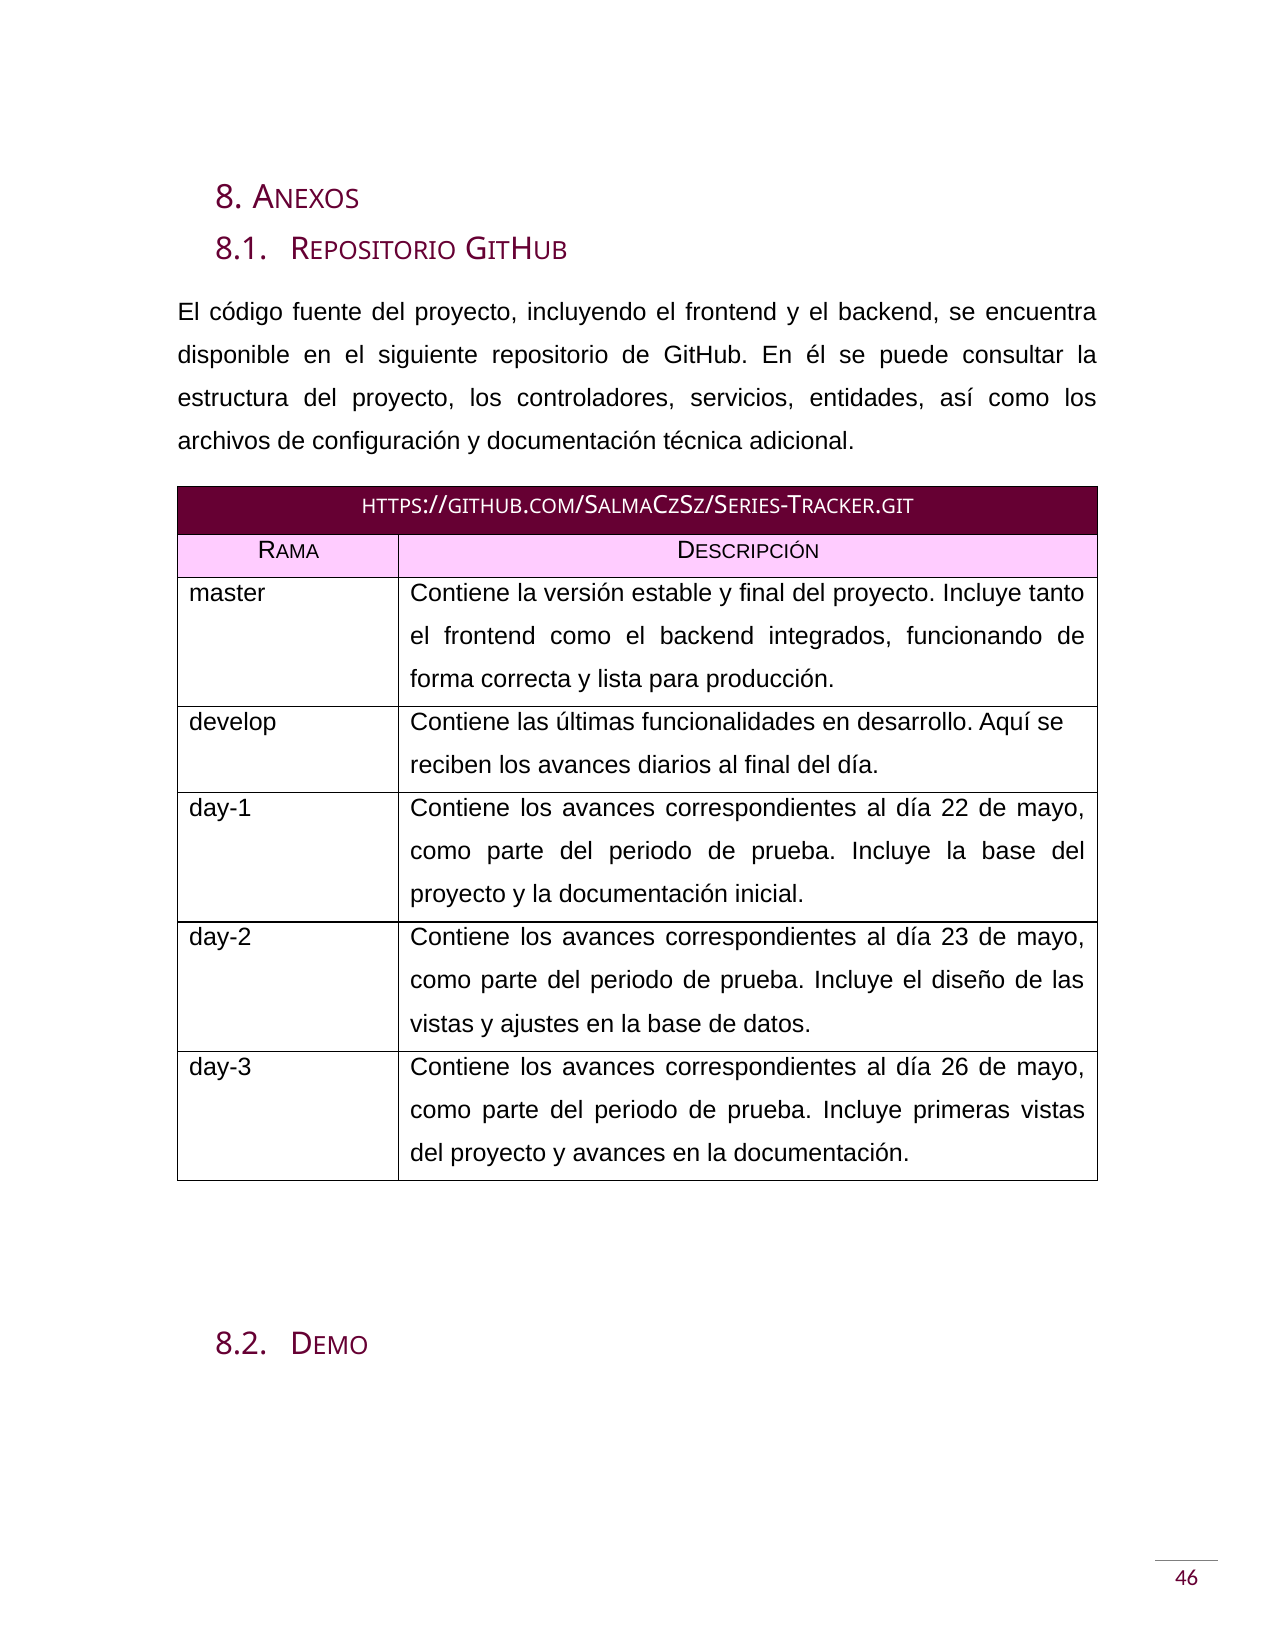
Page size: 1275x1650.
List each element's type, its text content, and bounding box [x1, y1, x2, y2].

table_cell Rama [178, 535, 398, 577]
table_cell Contiene los avances correspondientes al día 23 de mayo, como parte del periodo de prueba. Incluye el diseño de las vistas y ajustes en la base de datos. [399, 923, 1097, 1051]
table_cell day-2 [178, 923, 398, 1051]
table_cell Contiene la versión estable y final del proyecto. Incluye tanto el frontend como el backend integrados, funcionando de forma correcta y lista para producción. [399, 578, 1097, 706]
table_cell Contiene los avances correspondientes al día 26 de mayo, como parte del periodo de prueba. Incluye primeras vistas del proyecto y avances en la documentación. [399, 1052, 1097, 1180]
table_cell develop [178, 707, 398, 792]
table_cell Contiene los avances correspondientes al día 22 de mayo, como parte del periodo de prueba. Incluye la base del proyecto y la documentación inicial. [399, 793, 1097, 921]
table_cell Contiene las últimas funcionalidades en desarrollo. Aquí se reciben los avances diarios al final del día. [399, 707, 1097, 792]
table_cell master [178, 578, 398, 706]
subtitle Anexos [215, 173, 1098, 218]
table_cell Descripción [399, 535, 1097, 577]
table_cell day-1 [178, 793, 398, 921]
subtitle Demo [215, 1321, 1098, 1364]
subtitle Repositorio GitHub [215, 226, 1098, 268]
table_header https://github.com/SalmaCzSz/Series-Tracker.git [178, 487, 1097, 534]
table_cell day-3 [178, 1052, 398, 1180]
text El código fuente del proyecto, incluyendo el frontend y el backend, se encuentra disponible en el siguiente repositorio de GitHub. En él se puede consultar la estructura del proyecto, los controladores, servicios, entidades, así como los archivos de configuración y documentación técnica adicional. [177, 297, 1098, 455]
